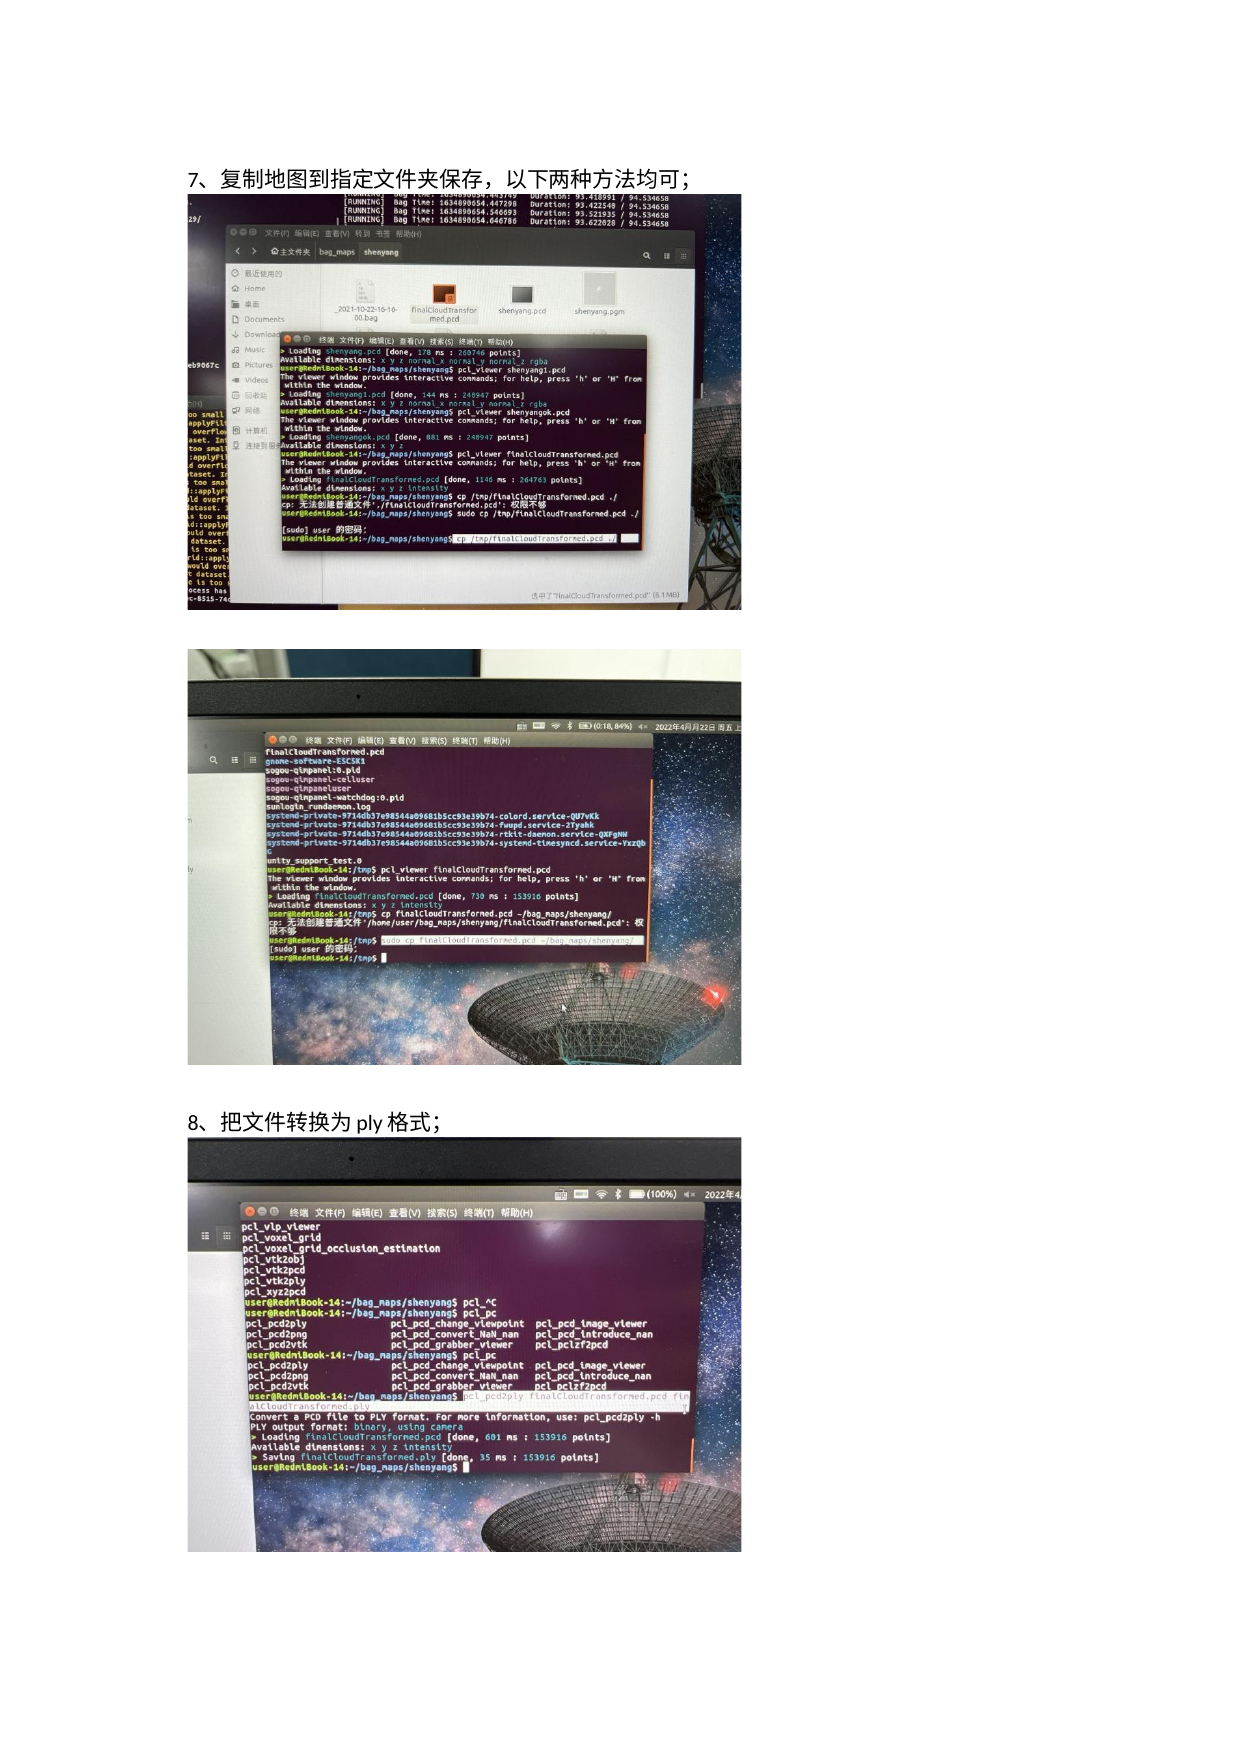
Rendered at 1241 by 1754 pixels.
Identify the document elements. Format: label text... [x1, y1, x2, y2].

picture [187, 649, 742, 1065]
picture [187, 194, 742, 610]
list 8、把文件转换为ply格式； [187, 1104, 1053, 1137]
list 7、复制地图到指定文件夹保存，以下两种方法均可； [187, 162, 1053, 194]
picture [187, 1137, 742, 1552]
